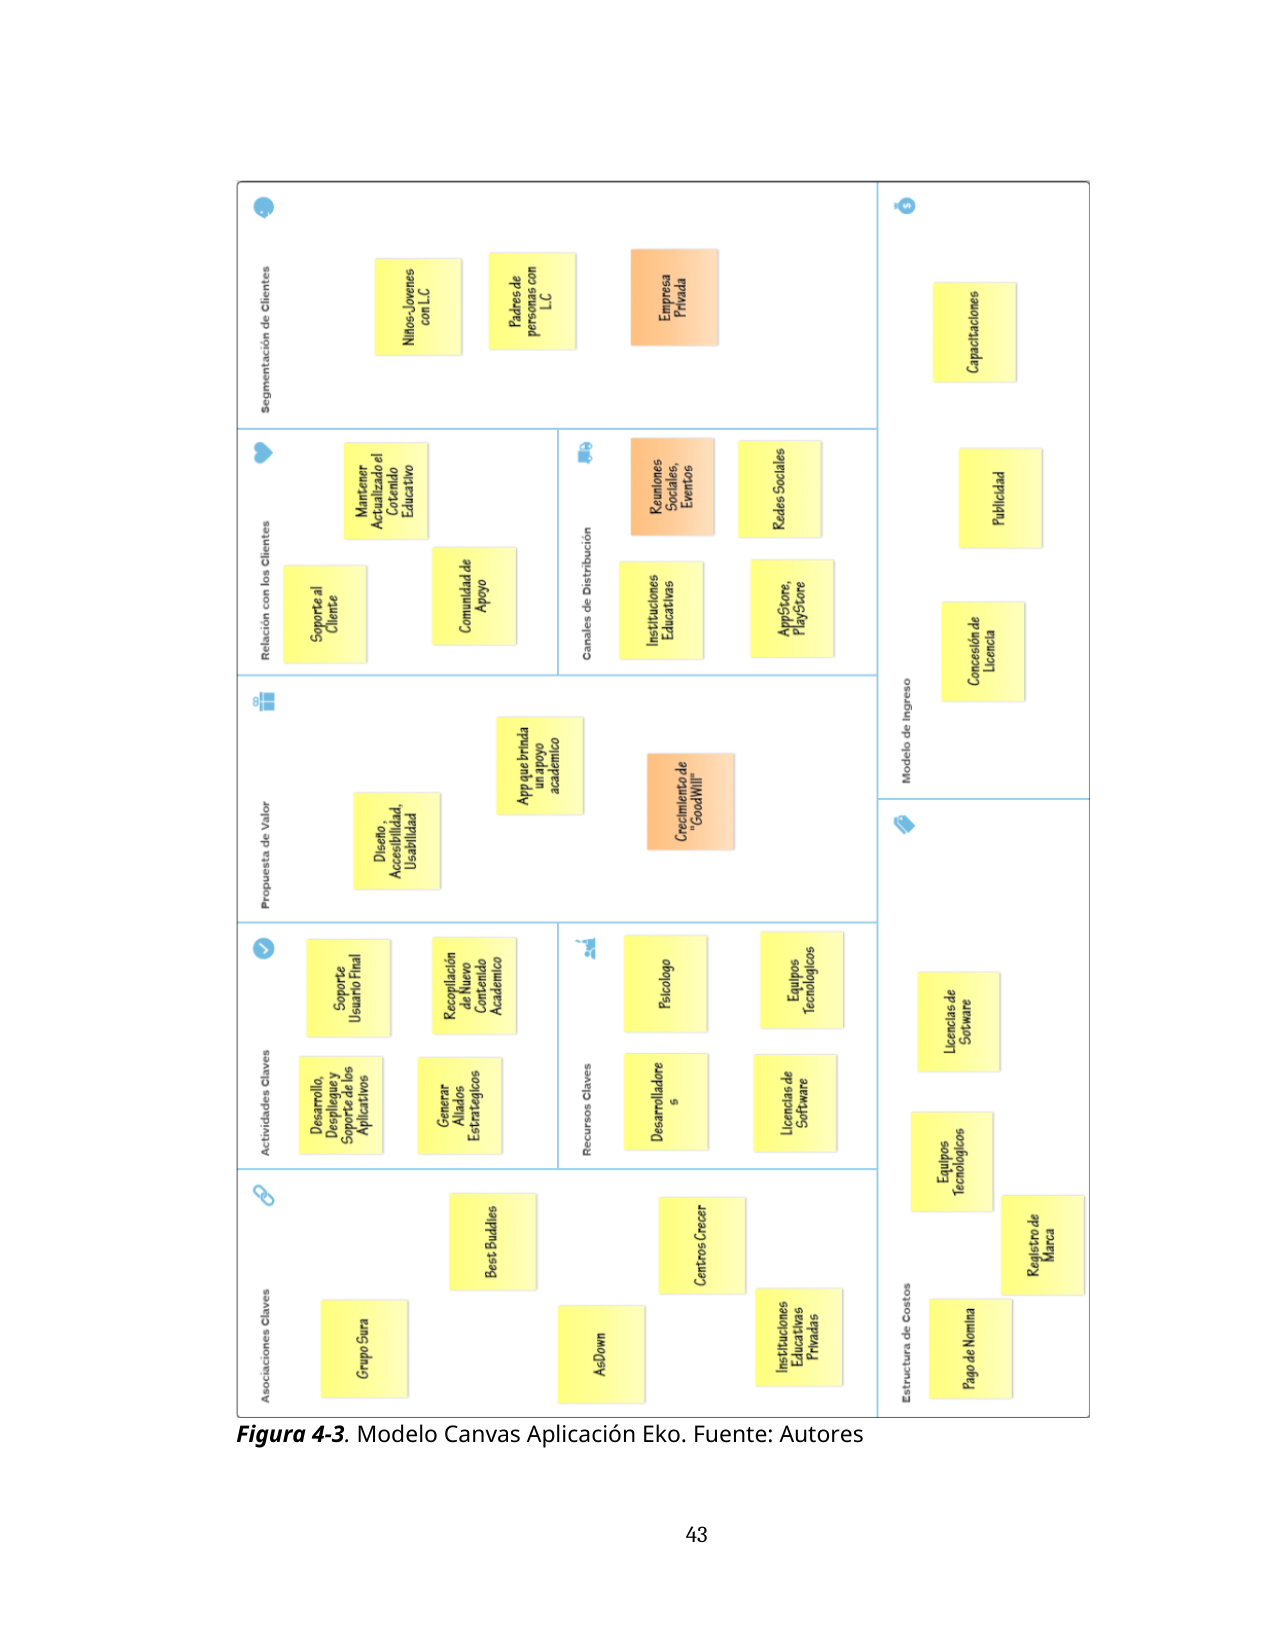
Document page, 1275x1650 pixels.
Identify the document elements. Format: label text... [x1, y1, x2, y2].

picture [237, 181, 1090, 1417]
text Figura 4-3. Modelo Canvas Aplicación Eko. Fuente: Autores [236, 1418, 1157, 1449]
